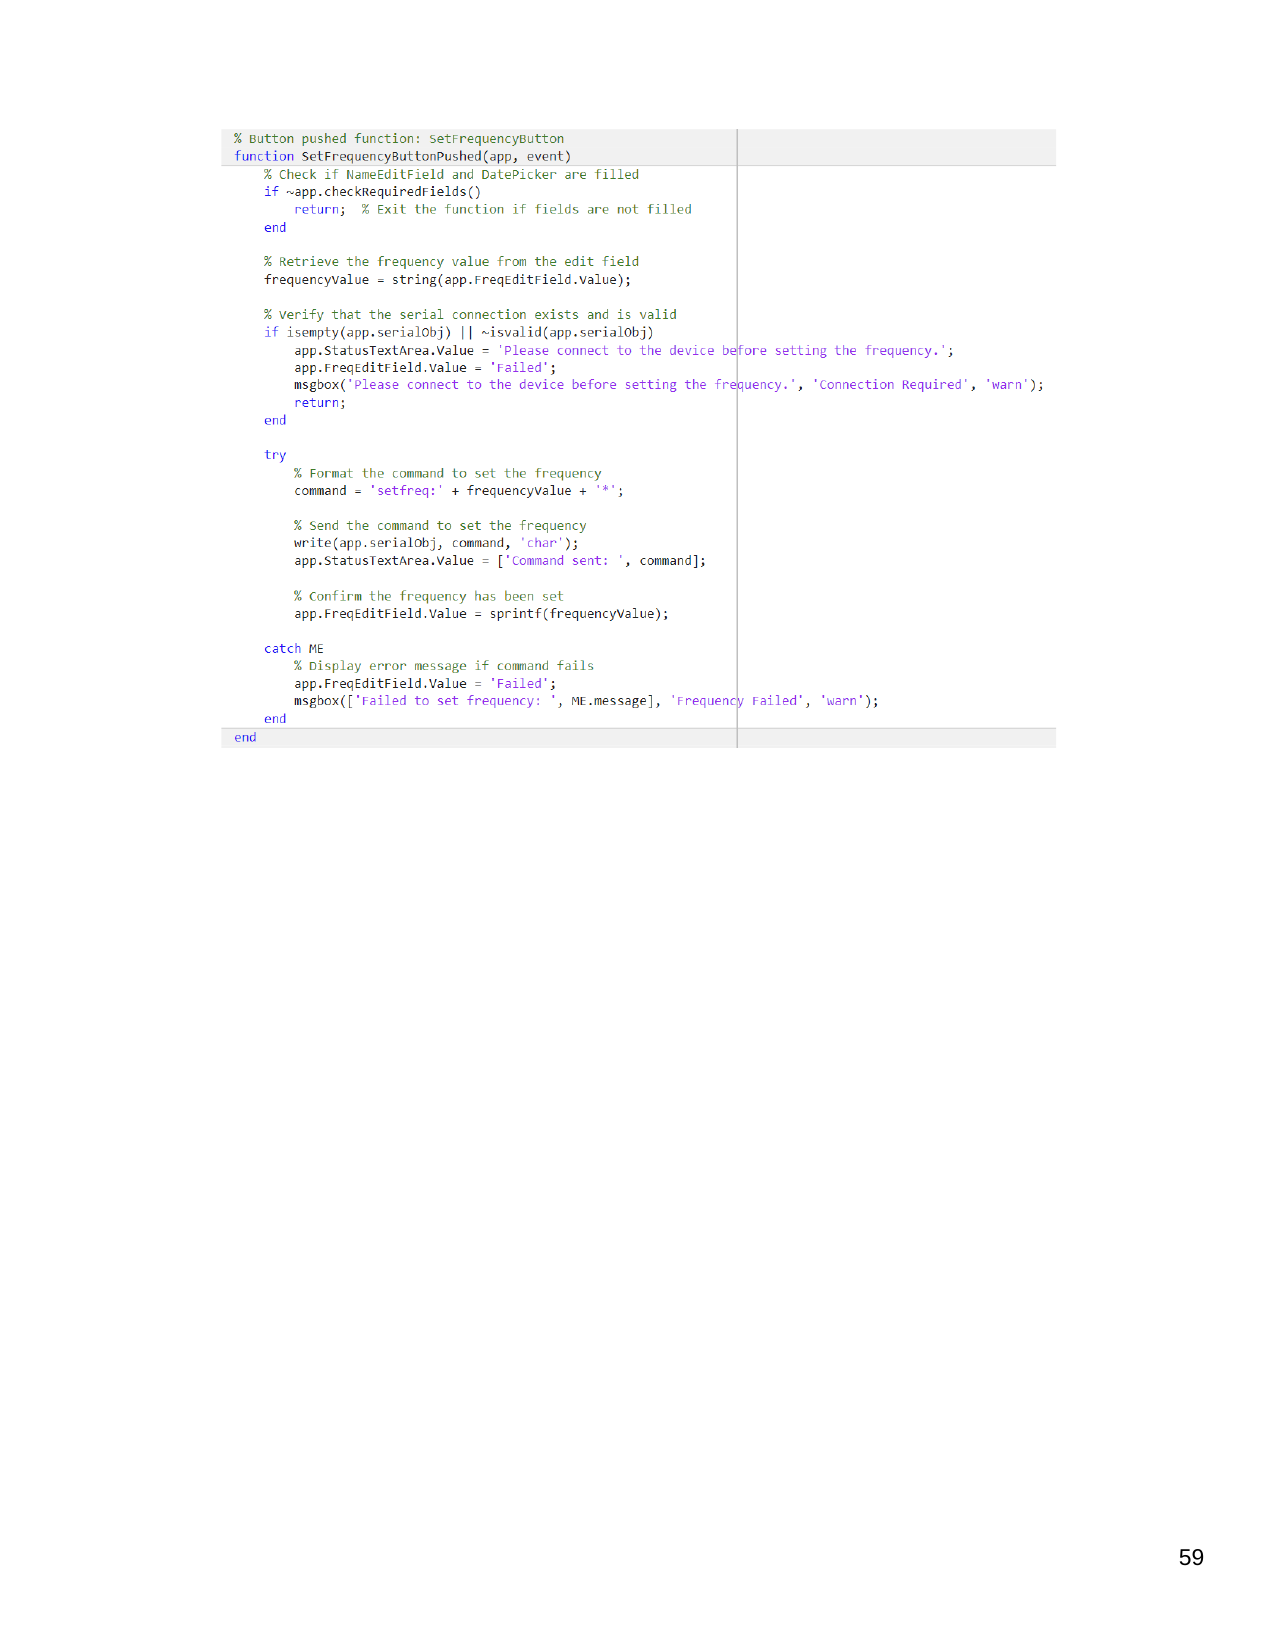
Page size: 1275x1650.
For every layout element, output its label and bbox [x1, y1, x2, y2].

picture [221, 129, 1057, 748]
